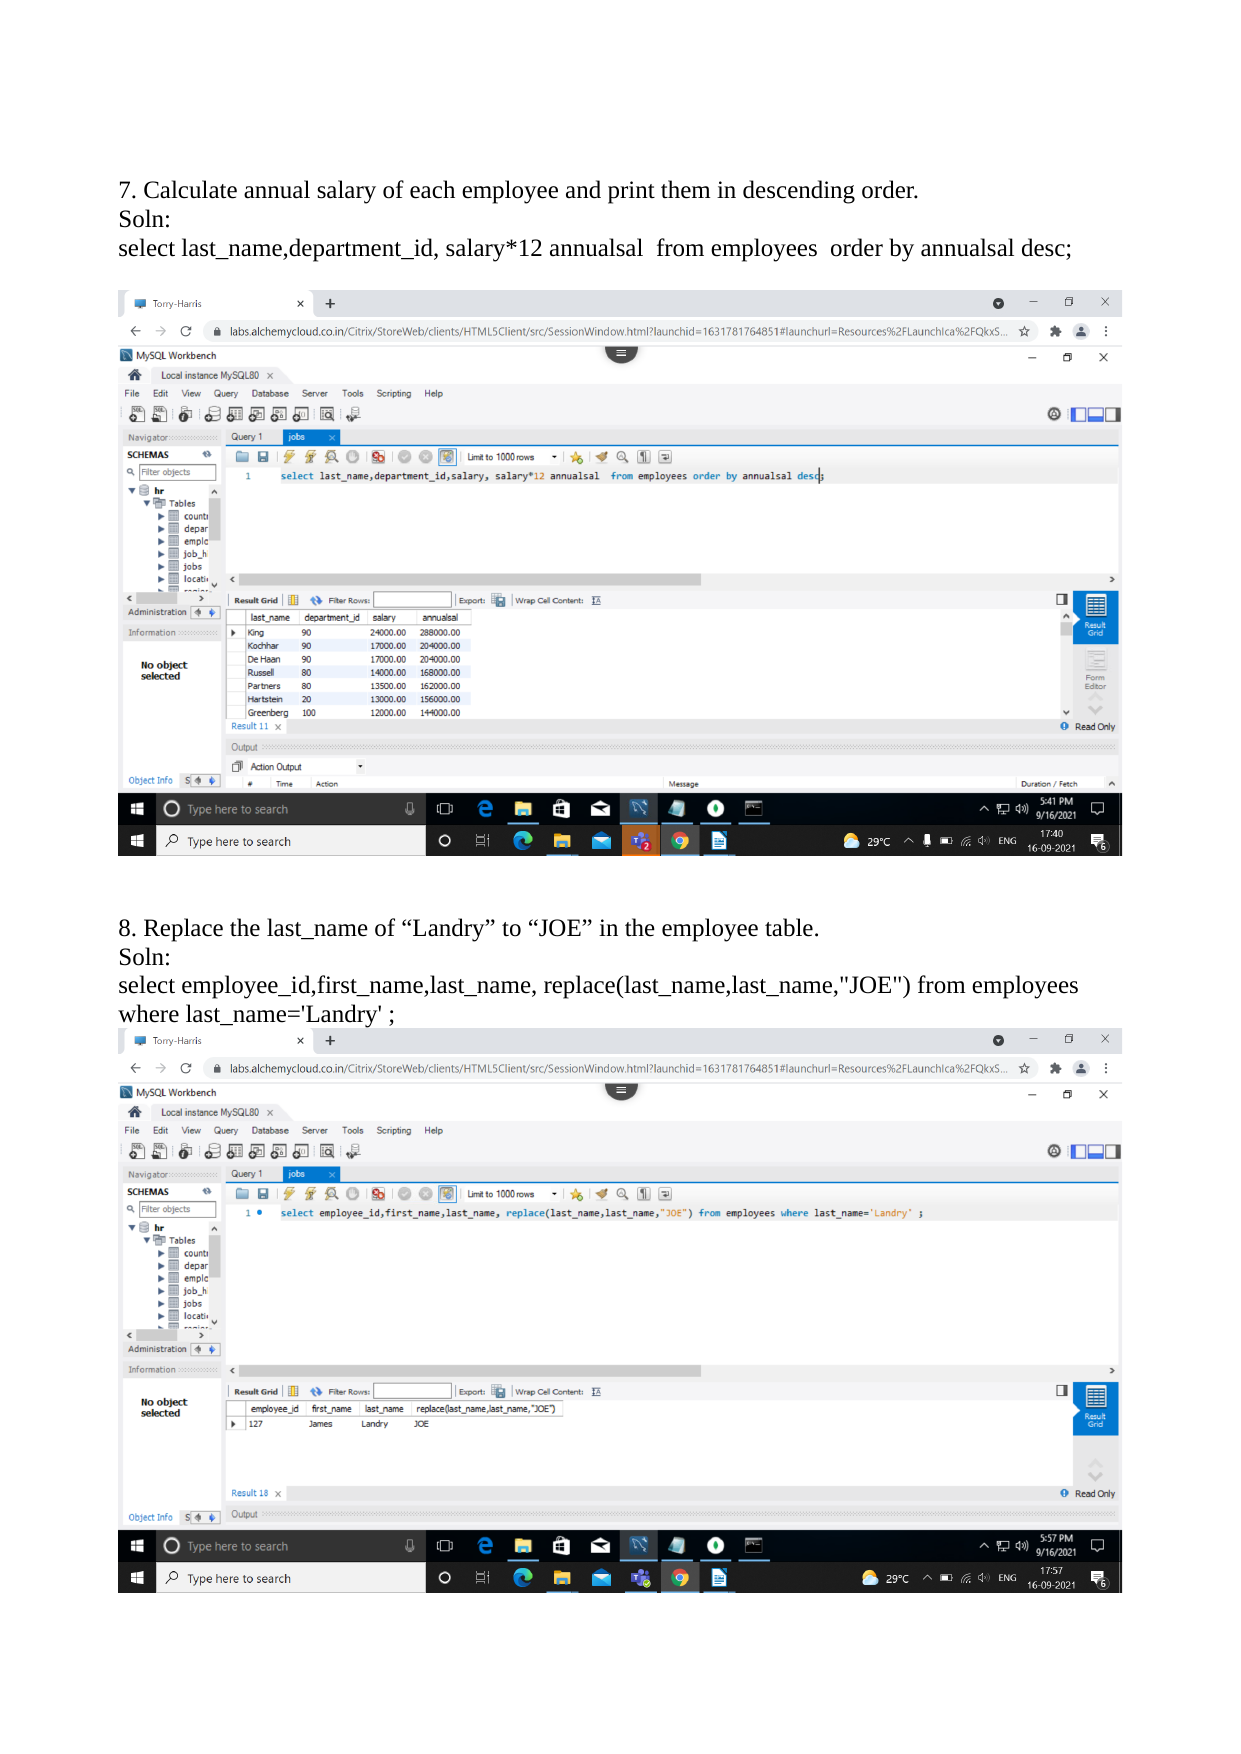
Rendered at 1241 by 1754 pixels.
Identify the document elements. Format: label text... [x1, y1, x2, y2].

text 8. Replace the last_name of “Landry” to “JOE” in the employee table. [118, 913, 1122, 942]
picture [118, 1028, 1123, 1593]
text select employee_id,first_name,last_name, replace(last_name,last_name,"JOE") from employees where last_name='Landry' ; [118, 970, 1122, 1028]
text 7. Calculate annual salary of each employee and print them in descending order. [118, 176, 1122, 204]
picture [118, 290, 1123, 856]
text Soln: [118, 942, 1122, 970]
text Soln: [118, 204, 1122, 233]
text select last_name,department_id, salary*12 annualsal from employees order by annualsal desc; [118, 233, 1122, 262]
